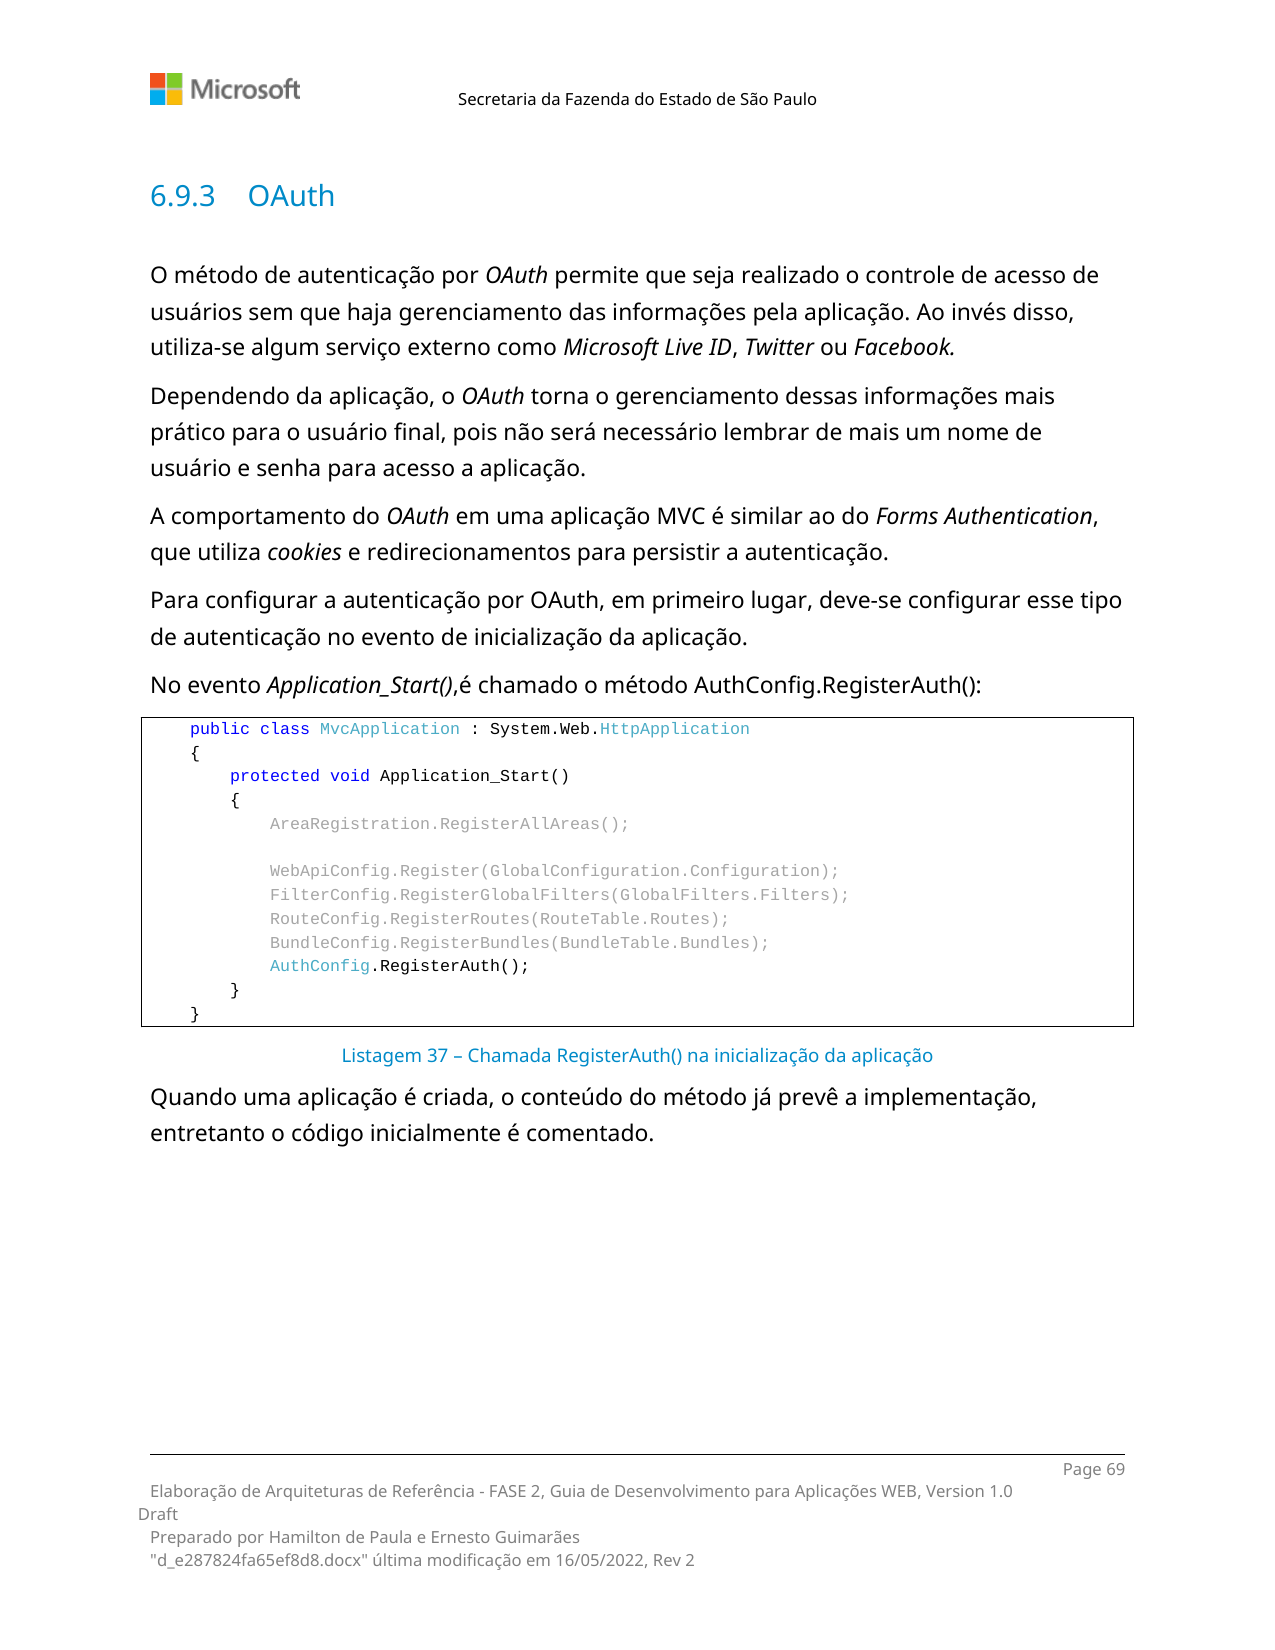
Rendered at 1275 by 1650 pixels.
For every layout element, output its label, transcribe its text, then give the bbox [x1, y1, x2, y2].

text { [142, 788, 1133, 811]
text Dependendo da aplicação, o OAuth torna o gerenciamento dessas informações mais prático para o usuário final, pois não será necessário lembrar de mais um nome de usuário e senha para acesso a aplicação. [150, 380, 1125, 483]
text } [142, 1002, 1133, 1026]
picture [150, 73, 300, 106]
text A comportamento do OAuth em uma aplicação MVC é similar ao do Forms Authentication, que utiliza cookies e redirecionamentos para persistir a autenticação. [150, 500, 1125, 567]
text FilterConfig.RegisterGlobalFilters(GlobalFilters.Filters); [142, 883, 1133, 906]
text { [142, 741, 1133, 763]
text Quando uma aplicação é criada, o conteúdo do método já prevê a implementação, entretanto o código inicialmente é comentado. [150, 1081, 1125, 1148]
text Para configurar a autenticação por OAuth, em primeiro lugar, deve-se configurar esse tipo de autenticação no evento de inicialização da aplicação. [150, 584, 1125, 652]
text public class MvcApplication : System.Web.HttpApplication [142, 718, 1133, 739]
text RouteConfig.RegisterRoutes(RouteTable.Routes); [142, 907, 1133, 929]
text BundleConfig.RegisterBundles(BundleTable.Bundles); [142, 931, 1133, 953]
text O método de autenticação por OAuth permite que seja realizado o controle de acesso de usuários sem que haja gerenciamento das informações pela aplicação. Ao invés disso, utiliza-se algum serviço externo como Microsoft Live ID, Twitter ou Facebook. [150, 259, 1125, 363]
subtitle OAuth [150, 175, 1125, 215]
text WebApiConfig.Register(GlobalConfiguration.Configuration); [142, 860, 1133, 882]
text AreaRegistration.RegisterAllAreas(); [142, 812, 1133, 834]
text AuthConfig.RegisterAuth(); [142, 955, 1133, 977]
text No evento Application_Start(),é chamado o método AuthConfig.RegisterAuth(): [150, 669, 1125, 700]
text } [142, 978, 1133, 1001]
text protected void Application_Start() [142, 765, 1133, 787]
